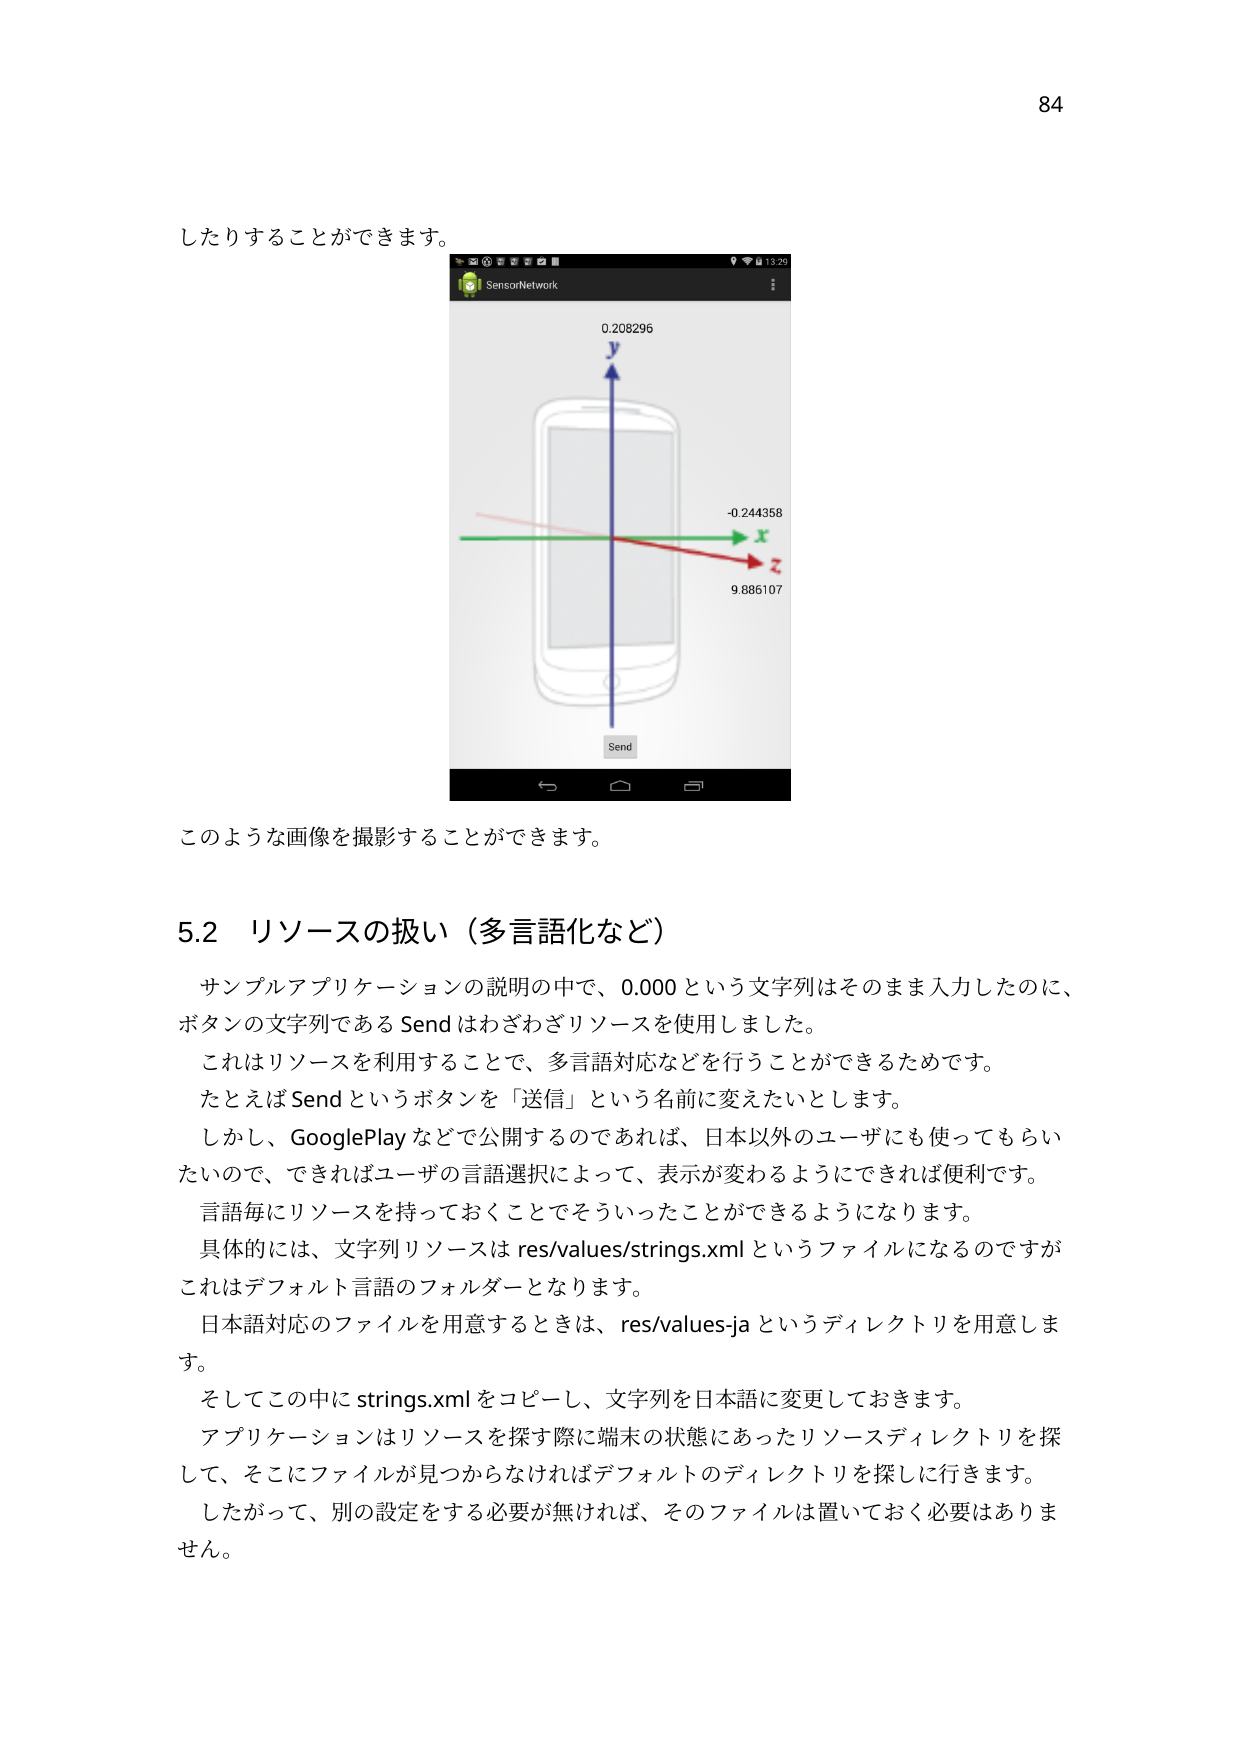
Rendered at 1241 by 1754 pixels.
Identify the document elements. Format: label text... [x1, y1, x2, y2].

text しかし、GooglePlayなどで公開するのであれば、日本以外のユーザにも使ってもらいたいので、できればユーザの言語選択によって、表示が変わるようにできれば便利です。 [177, 1117, 1063, 1192]
text 言語毎にリソースを持っておくことでそういったことができるようになります。 [177, 1192, 1063, 1229]
subtitle 5.2 リソースの扱い（多言語化など） [177, 892, 1063, 967]
text 具体的には、文字列リソースはres/values/strings.xmlというファイルになるのですがこれはデフォルト言語のフォルダーとなります。 [177, 1229, 1063, 1304]
text たとえばSendというボタンを「送信」という名前に変えたいとします。 [177, 1079, 1063, 1117]
picture [449, 254, 791, 801]
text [177, 217, 1063, 254]
text 日本語対応のファイルを用意するときは、res/values-jaというディレクトリを用意します。 [177, 1304, 1063, 1379]
text これはリソースを利用することで、多言語対応などを行うことができるためです。 [177, 1042, 1063, 1079]
text サンプルアプリケーションの説明の中で、0.000という文字列はそのまま入力したのに、ボタンの文字列であるSendはわざわざリソースを使用しました。 [177, 967, 1063, 1042]
text このような画像を撮影することができます。 [177, 817, 1063, 854]
text アプリケーションはリソースを探す際に端末の状態にあったリソースディレクトリを探して、そこにファイルが見つからなければデフォルトのディレクトリを探しに行きます。 [177, 1417, 1063, 1492]
text したがって、別の設定をする必要が無ければ、そのファイルは置いておく必要はありません。 [177, 1492, 1063, 1567]
text そしてこの中にstrings.xmlをコピーし、文字列を日本語に変更しておきます。 [177, 1379, 1063, 1417]
